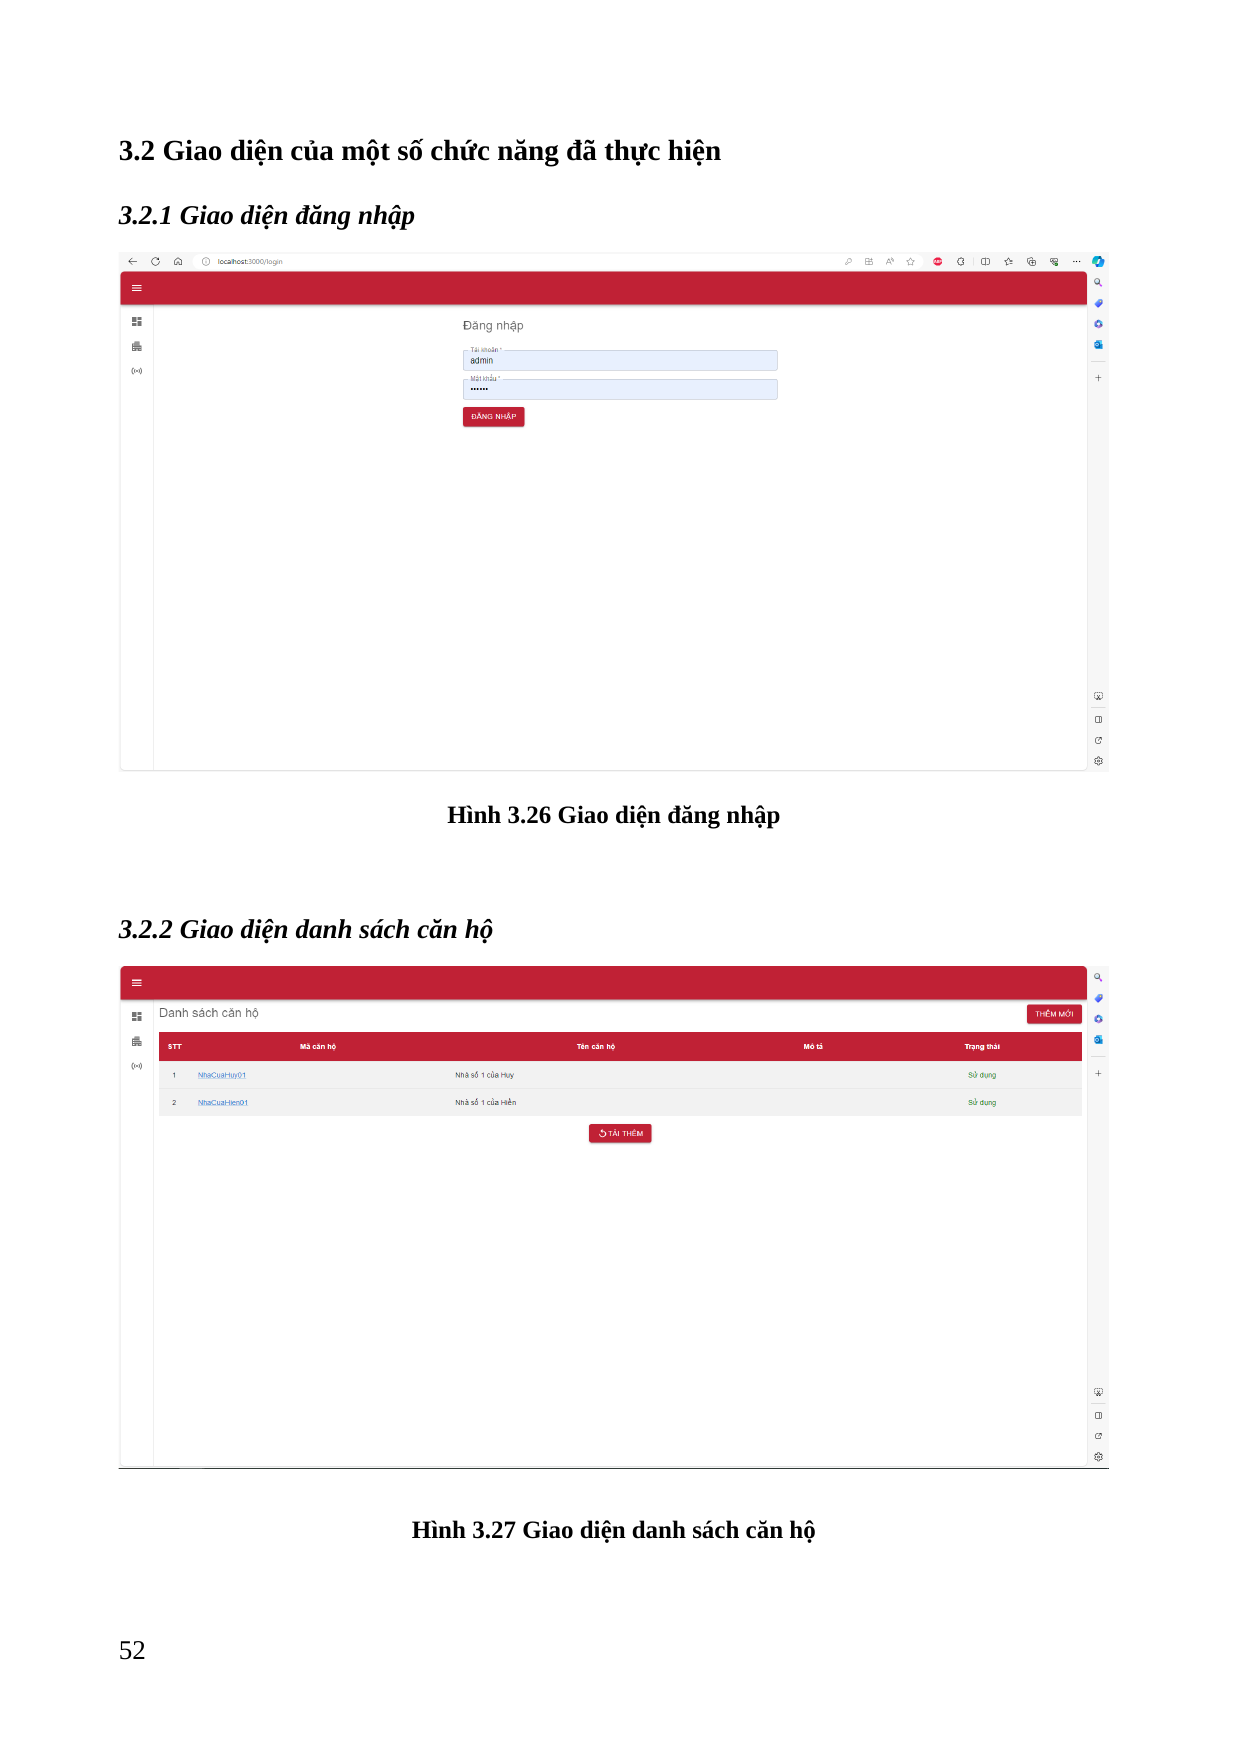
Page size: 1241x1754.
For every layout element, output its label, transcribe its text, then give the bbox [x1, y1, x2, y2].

picture [118, 966, 1109, 1469]
subtitle Giao diện của một số chức năng đã thực hiện [118, 131, 1109, 169]
subtitle Giao diện danh sách căn hộ [118, 911, 1109, 948]
subtitle Giao diện đăng nhập [118, 196, 1109, 234]
picture [118, 252, 1109, 772]
